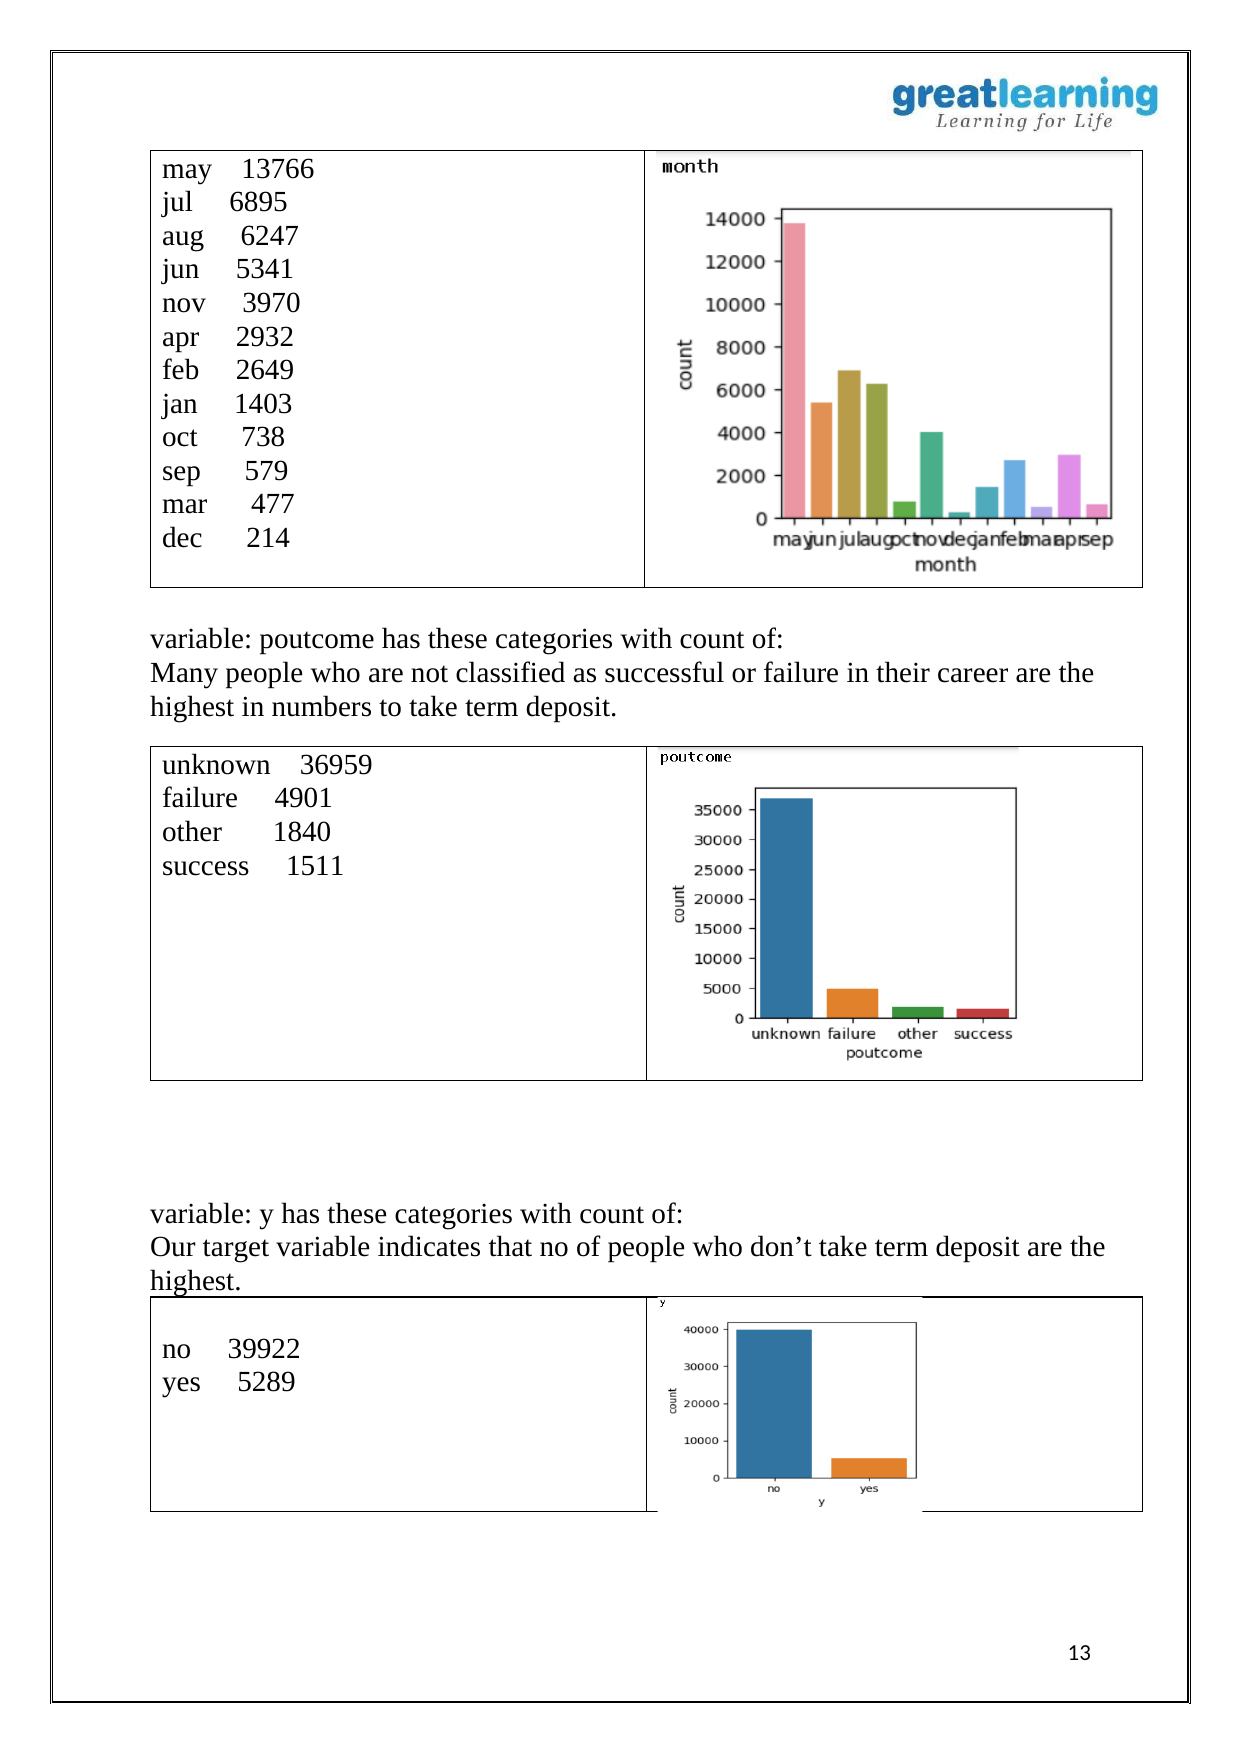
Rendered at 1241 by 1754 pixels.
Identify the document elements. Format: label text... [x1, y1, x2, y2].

picture [655, 151, 1131, 579]
table_header [647, 747, 1142, 1080]
picture [657, 1297, 923, 1512]
table_header [645, 151, 1142, 587]
picture [657, 747, 1019, 1063]
text Our target variable indicates that no of people who don’t take term deposit are the highest. [150, 1229, 1143, 1296]
table_header no 39922 yes 5289 [151, 1298, 646, 1511]
table_header [647, 1298, 657, 1511]
table_header may 13766 jul 6895 aug 6247 jun 5341 nov 3970 apr 2932 feb 2649 jan 1403 oct 738 sep 579 mar 477 dec 214 [151, 151, 644, 587]
table_header [923, 1298, 1142, 1511]
text variable: y has these categories with count of: [150, 1196, 1143, 1229]
text Many people who are not classified as successful or failure in their career are the highest in numbers to take term deposit. [150, 655, 1143, 722]
text variable: poutcome has these categories with count of: [150, 622, 1143, 655]
table_header unknown 36959 failure 4901 other 1840 success 1511 [151, 747, 646, 1080]
picture [887, 72, 1161, 139]
